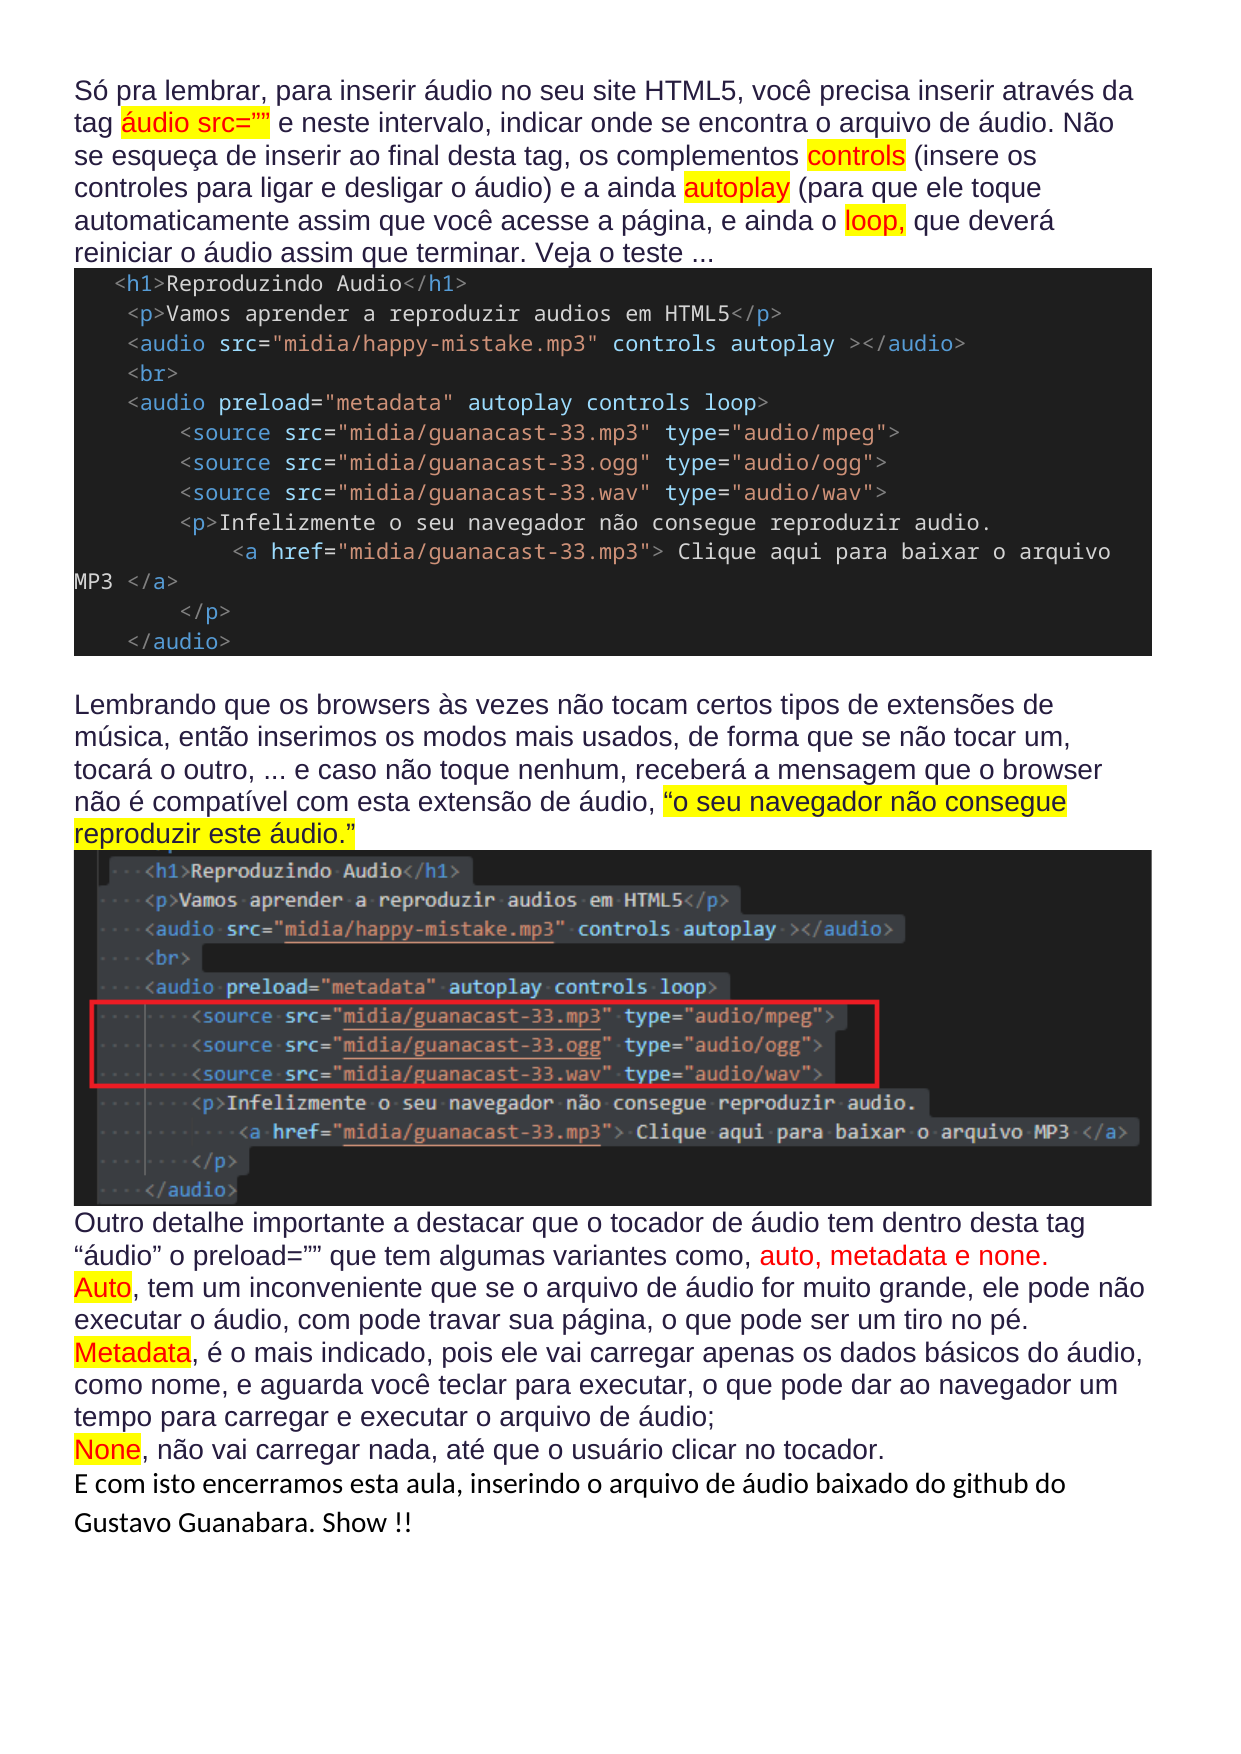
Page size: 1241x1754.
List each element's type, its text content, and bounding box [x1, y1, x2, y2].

text <audio preload="metadata" autoplay controls loop> [74, 387, 1152, 417]
text <source src="midia/guanacast-33.ogg" type="audio/ogg"> [74, 447, 1152, 477]
text <br> [74, 358, 1152, 387]
text None, não vai carregar nada, até que o usuário clicar no tocador. [141, 1433, 1152, 1465]
text </audio> [74, 626, 1152, 656]
text Auto, tem um inconveniente que se o arquivo de áudio for muito grande, ele pode não executar o áudio, com pode travar sua página, o que pode ser um tiro no pé. [74, 1271, 1152, 1336]
text <p>Vamos aprender a reproduzir audios em HTML5</p> [74, 298, 1152, 328]
picture [73, 850, 1152, 1206]
text <h1>Reproduzindo Audio</h1> [74, 268, 1152, 298]
text <p>Infelizmente o seu navegador não consegue reproduzir audio. [74, 507, 1152, 536]
text Lembrando que os browsers às vezes não tocam certos tipos de extensões de música, então inserimos os modos mais usados, de forma que se não tocar um, tocará o outro, ... e caso não toque nenhum, receberá a mensagem que o browser não é compatível com esta extensão de áudio, “o seu navegador não consegue reproduzir este áudio.” [74, 688, 1152, 850]
text Metadata, é o mais indicado, pois ele vai carregar apenas os dados básicos do áudio, como nome, e aguarda você teclar para executar, o que pode dar ao navegador um tempo para carregar e executar o arquivo de áudio; [74, 1336, 1152, 1433]
text <a href="midia/guanacast-33.mp3"> Clique aqui para baixar o arquivo MP3 </a> [74, 536, 1152, 596]
text <audio src="midia/happy-mistake.mp3" controls autoplay ></audio> [74, 328, 1152, 358]
text Outro detalhe importante a destacar que o tocador de áudio tem dentro desta tag “áudio” o preload=”” que tem algumas variantes como, auto, metadata e none. [74, 1206, 1152, 1271]
text <source src="midia/guanacast-33.mp3" type="audio/mpeg"> [74, 417, 1152, 447]
text </p> [74, 596, 1152, 626]
text <source src="midia/guanacast-33.wav" type="audio/wav"> [74, 477, 1152, 507]
text E com isto encerramos esta aula, inserindo o arquivo de áudio baixado do github do Gustavo Guanabara. Show !! [74, 1465, 1152, 1539]
text Só pra lembrar, para inserir áudio no seu site HTML5, você precisa inserir através da tag áudio src=”” e neste intervalo, indicar onde se encontra o arquivo de áudio. Não se esqueça de inserir ao final desta tag, os complementos controls (insere os controles para ligar e desligar o áudio) e a ainda autoplay (para que ele toque automaticamente assim que você acesse a página, e ainda o loop, que deverá reiniciar o áudio assim que terminar. Veja o teste ... [74, 74, 1152, 268]
